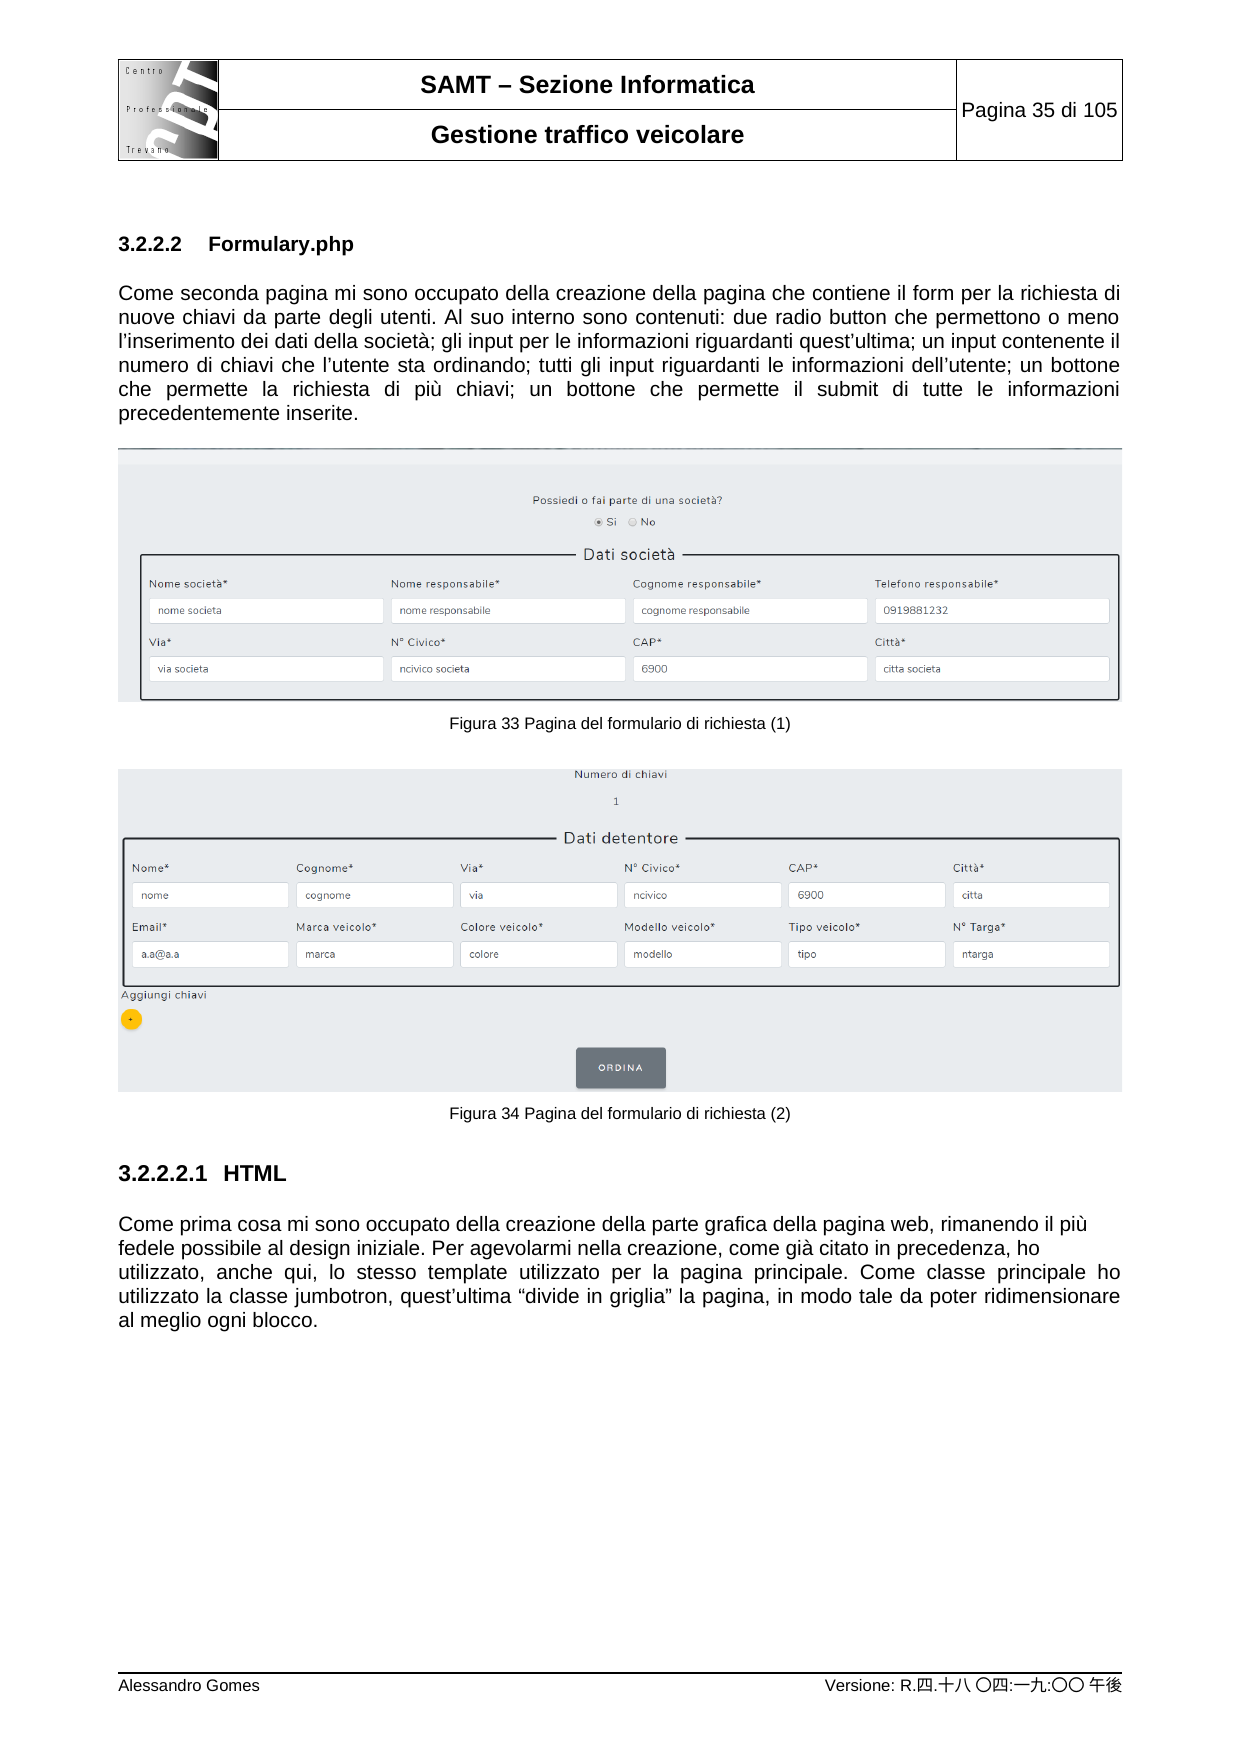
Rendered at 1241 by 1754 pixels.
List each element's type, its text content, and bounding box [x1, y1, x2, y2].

subtitle HTML [118, 1159, 1122, 1186]
picture [118, 769, 1123, 1092]
picture [118, 60, 218, 159]
text utilizzato, anche qui, lo stesso template utilizzato per la pagina principale. Come classe principale ho utilizzato la classe jumbotron, quest’ultima “divide in griglia” la pagina, in modo tale da poter ridimensionare al meglio ogni blocco. [118, 1260, 1122, 1332]
text Figura 33 Pagina del formulario di richiesta (1) [118, 714, 1122, 733]
text Come seconda pagina mi sono occupato della creazione della pagina che contiene il form per la richiesta di nuove chiavi da parte degli utenti. Al suo interno sono contenuti: due radio button che permettono o meno l’inserimento dei dati della società; gli input per le informazioni riguardanti quest’ultima; un input contenente il numero di chiavi che l’utente sta ordinando; tutti gli input riguardanti le informazioni dell’utente; un bottone che permette la richiesta di più chiavi; un bottone che permette il submit di tutte le informazioni precedentemente inserite. [118, 281, 1122, 424]
picture [118, 448, 1123, 702]
text Figura 34 Pagina del formulario di richiesta (2) [118, 1104, 1122, 1123]
text Come prima cosa mi sono occupato della creazione della parte grafica della pagina web, rimanendo il più [118, 1212, 1122, 1236]
text fedele possibile al design iniziale. Per agevolarmi nella creazione, come già citato in precedenza, ho [118, 1236, 1122, 1260]
subtitle Formulary.php [118, 232, 1122, 256]
